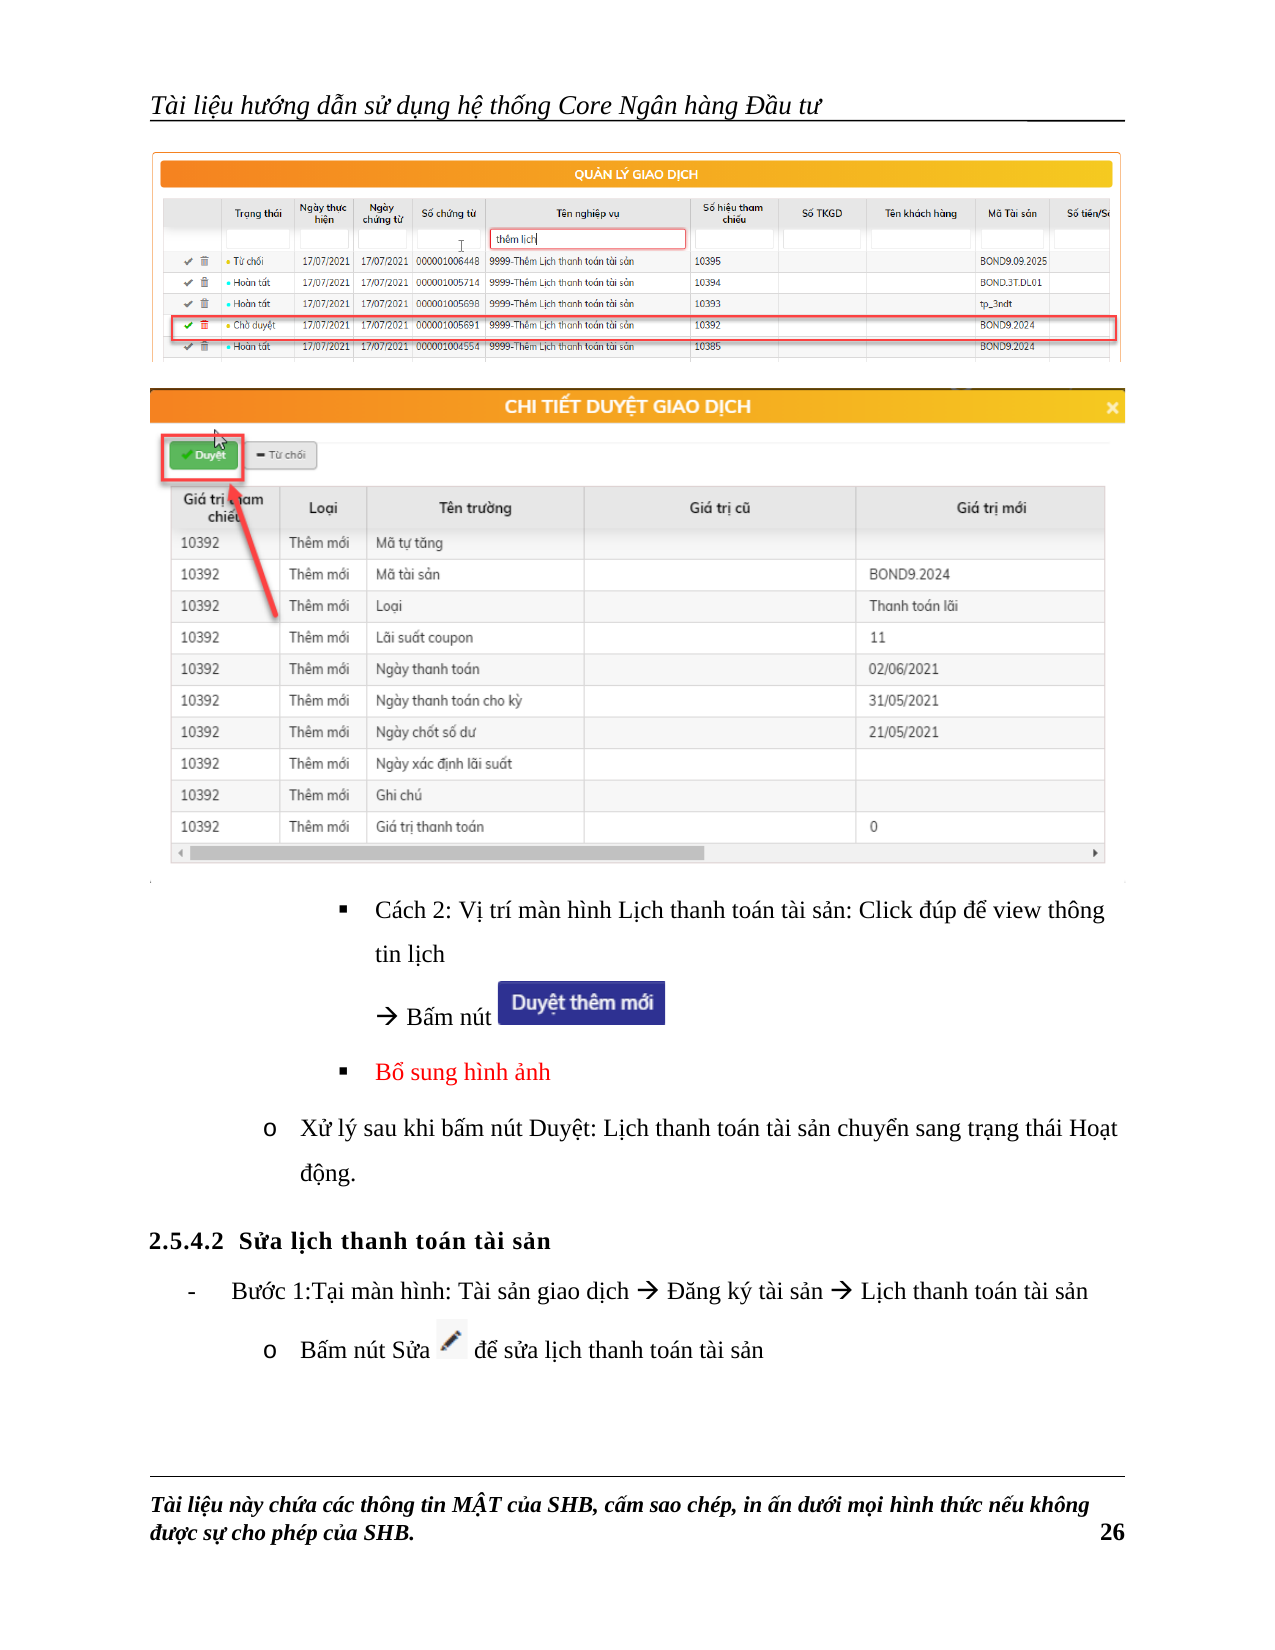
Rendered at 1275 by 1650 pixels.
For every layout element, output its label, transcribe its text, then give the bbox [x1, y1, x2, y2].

list Bước 1:Tại màn hình: Tài sản giao dịch Đăng ký tài sản Lịch thanh toán tài sản [187, 1276, 1125, 1305]
list Bổ sung hình ảnh [337, 1057, 1125, 1086]
list Xử lý sau khi bấm nút Duyệt: Lịch thanh toán tài sản chuyển sang trạng thái Hoạt động. [262, 1113, 1125, 1187]
list Bấm nút Sửa để sửa lịch thanh toán tài sản [262, 1319, 1125, 1366]
picture [150, 388, 1125, 883]
picture [497, 981, 665, 1025]
picture [150, 150, 1125, 362]
picture [436, 1319, 468, 1359]
subtitle Sửa lịch thanh toán tài sản [149, 1226, 1125, 1255]
list Cách 2: Vị trí màn hình Lịch thanh toán tài sản: Click đúp để view thông tin lịch Bấm nút [337, 896, 1125, 1030]
